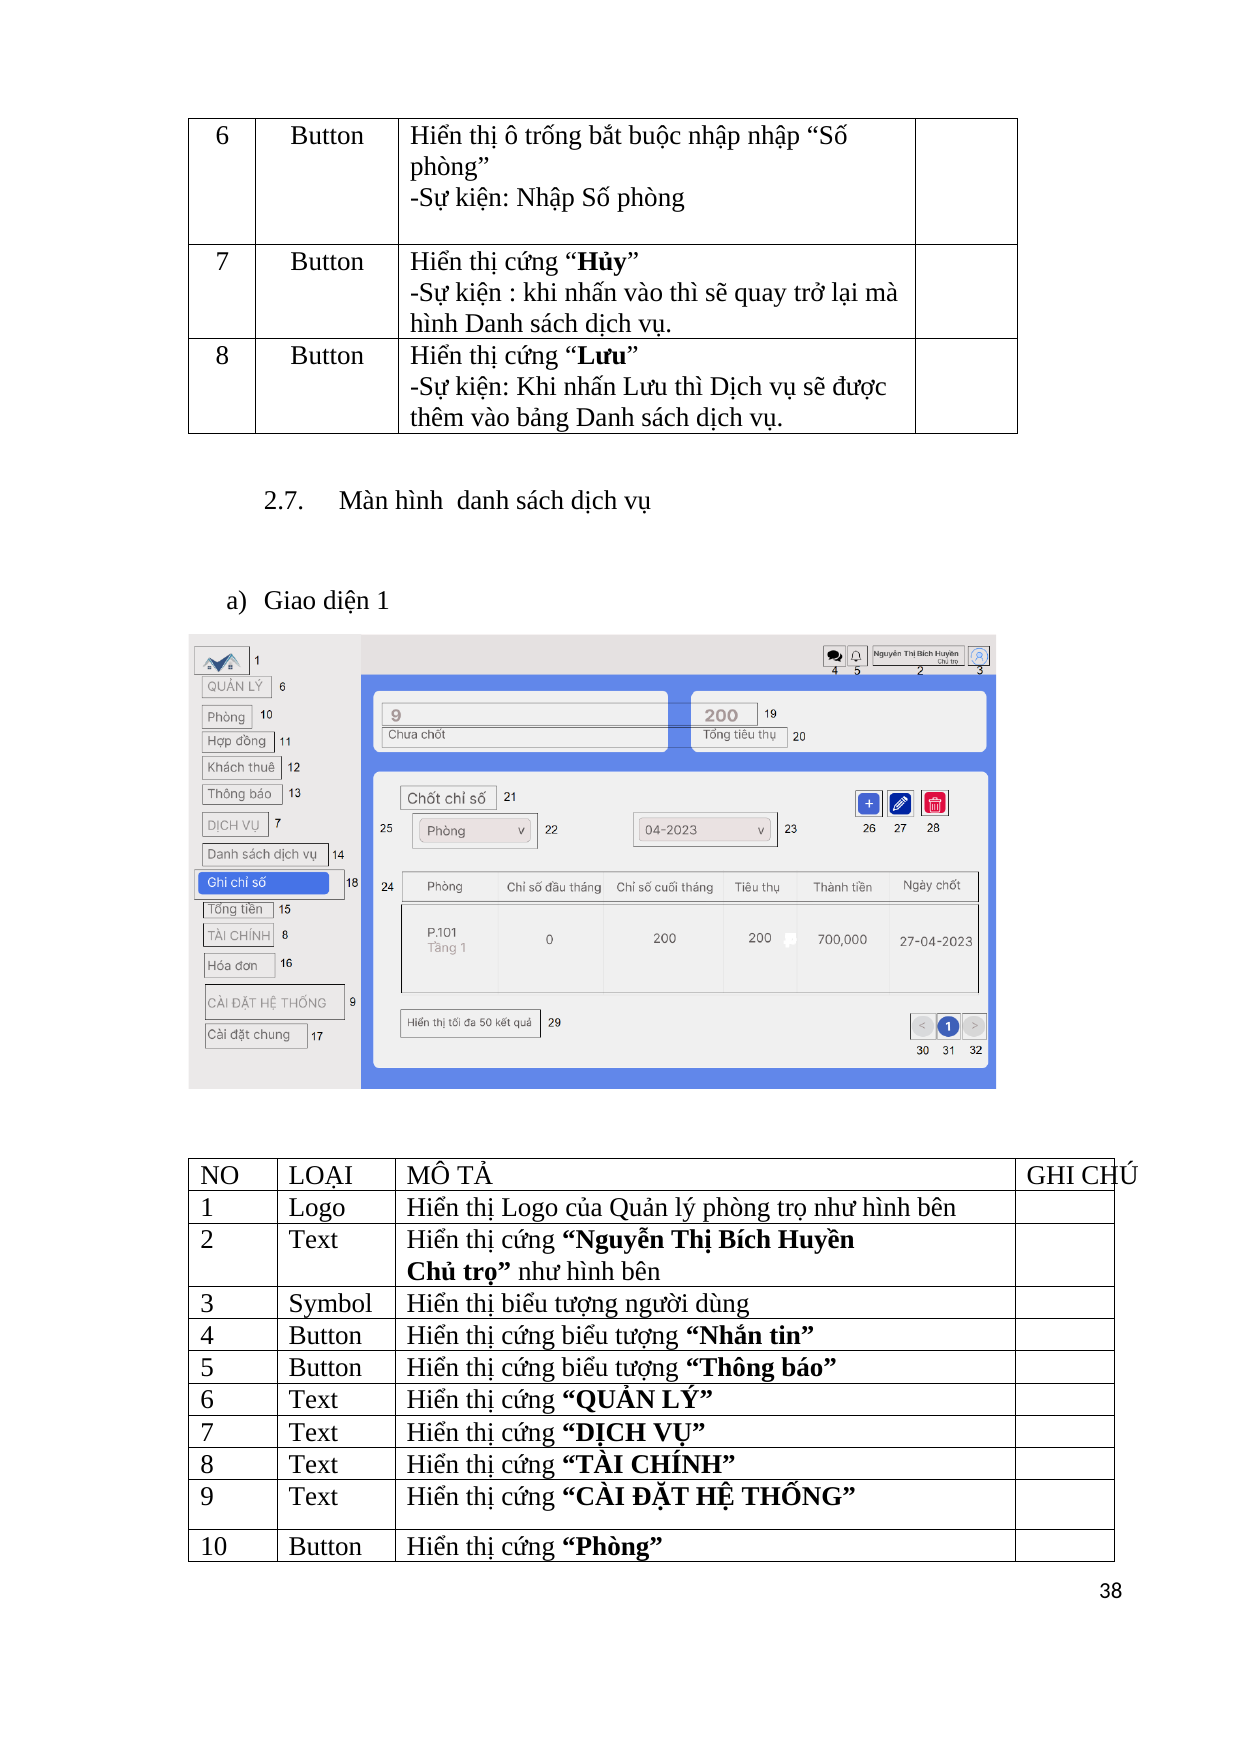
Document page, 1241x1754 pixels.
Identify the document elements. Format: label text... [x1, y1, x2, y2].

picture [188, 634, 997, 1089]
